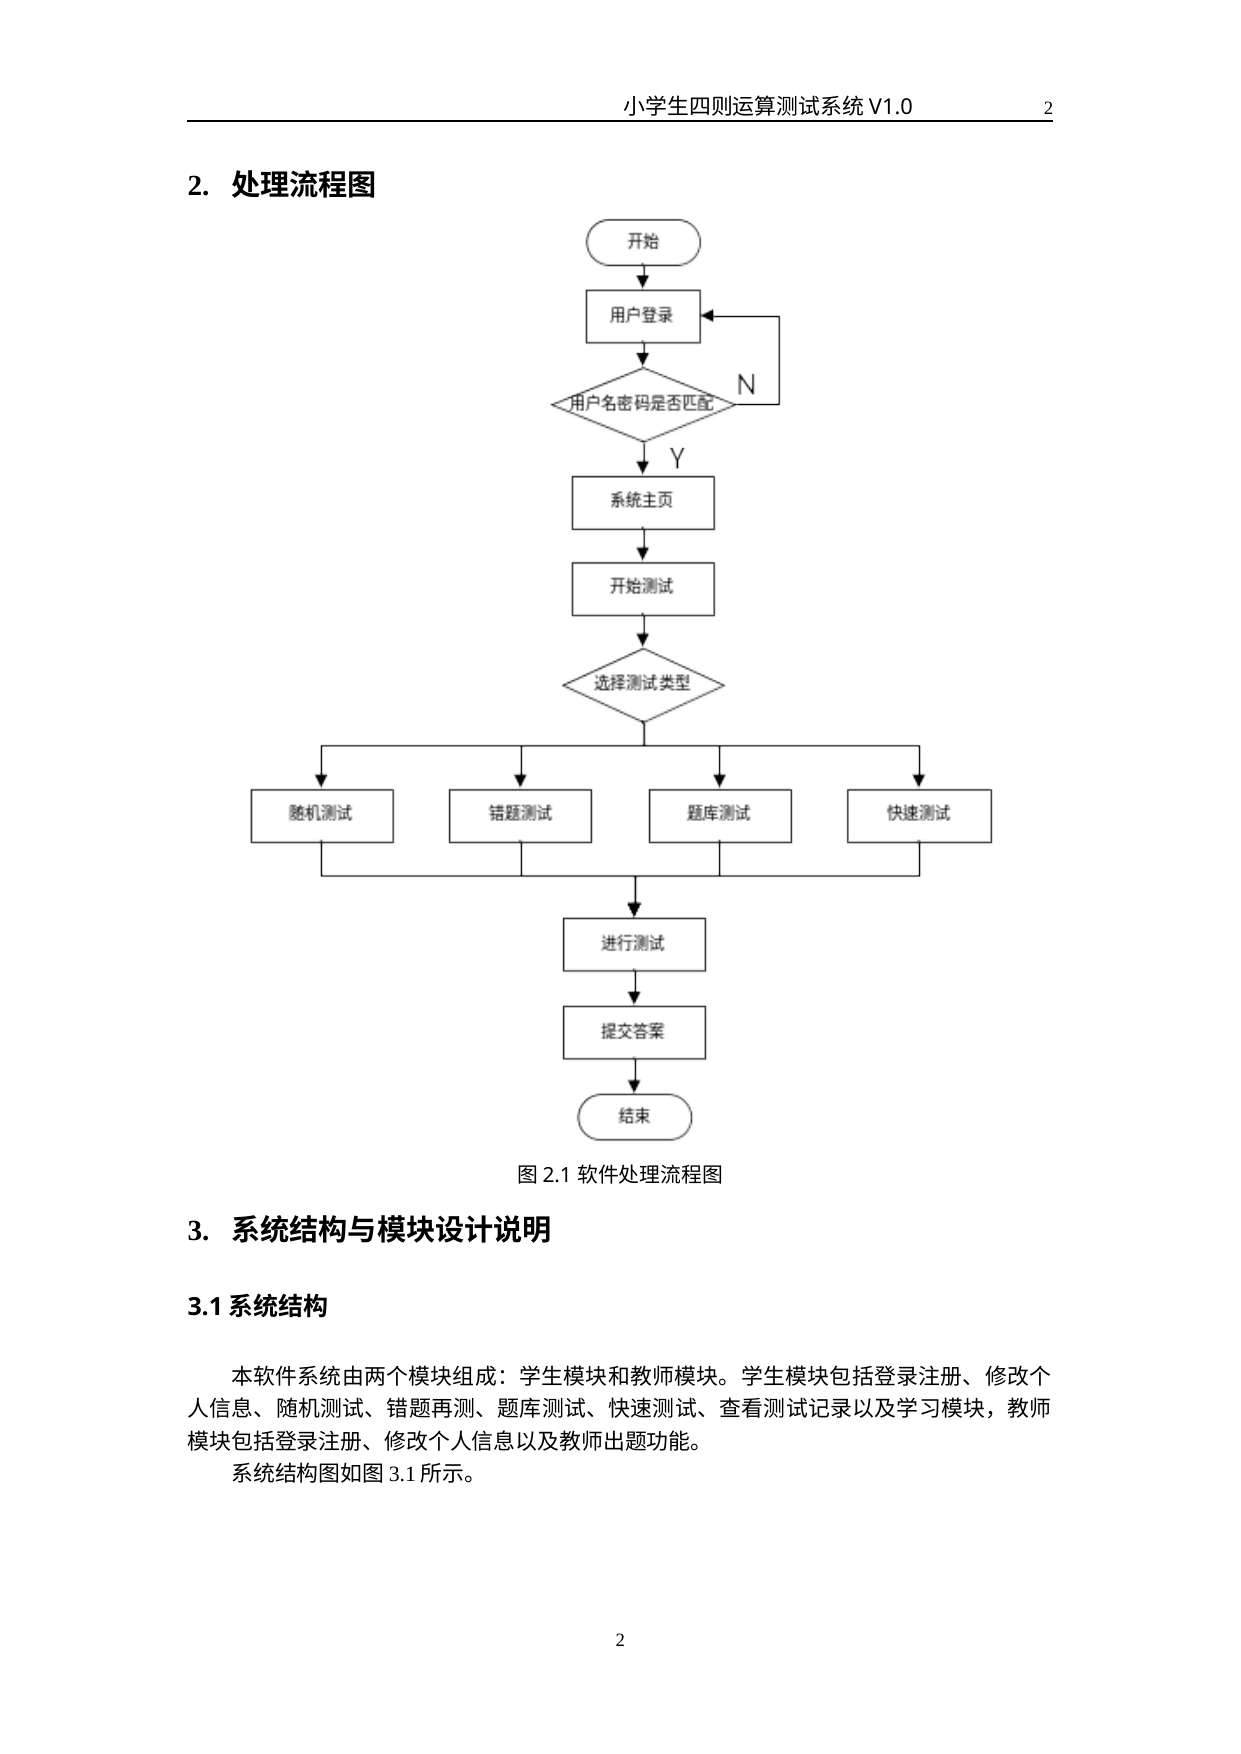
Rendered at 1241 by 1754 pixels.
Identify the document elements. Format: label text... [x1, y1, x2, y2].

list 处理流程图 [187, 162, 1053, 204]
text 系统结构图如图3.1所示。 [187, 1456, 1053, 1488]
text 图2.1 软件处理流程图 [187, 1157, 1053, 1190]
text 本软件系统由两个模块组成：学生模块和教师模块。学生模块包括登录注册、修改个人信息、随机测试、错题再测、题库测试、快速测试、查看测试记录以及学习模块，教师模块包括登录注册、修改个人信息以及教师出题功能。 [187, 1358, 1053, 1456]
list 系统结构与模块设计说明 [187, 1206, 1053, 1248]
subtitle 3.1系统结构 [187, 1286, 1053, 1322]
